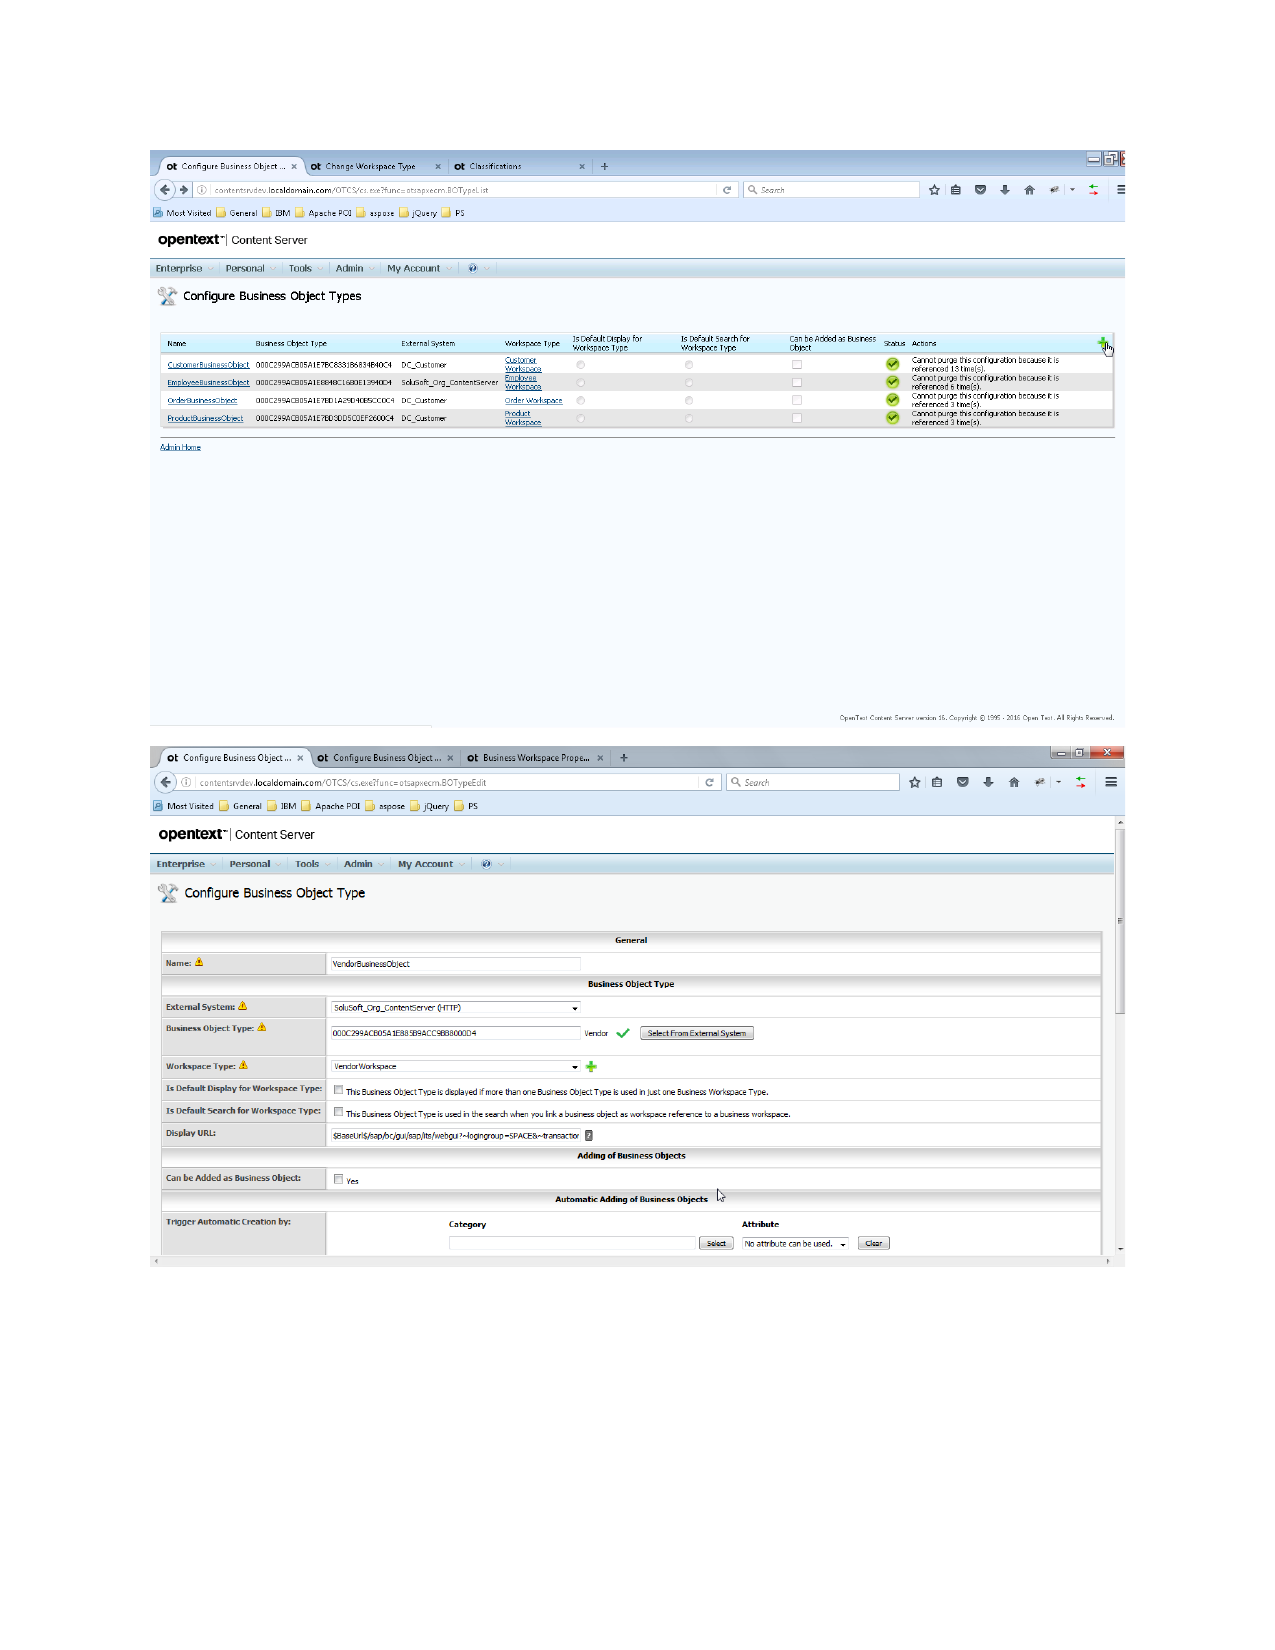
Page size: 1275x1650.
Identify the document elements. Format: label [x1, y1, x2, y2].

picture [150, 150, 1125, 728]
picture [150, 746, 1125, 1267]
